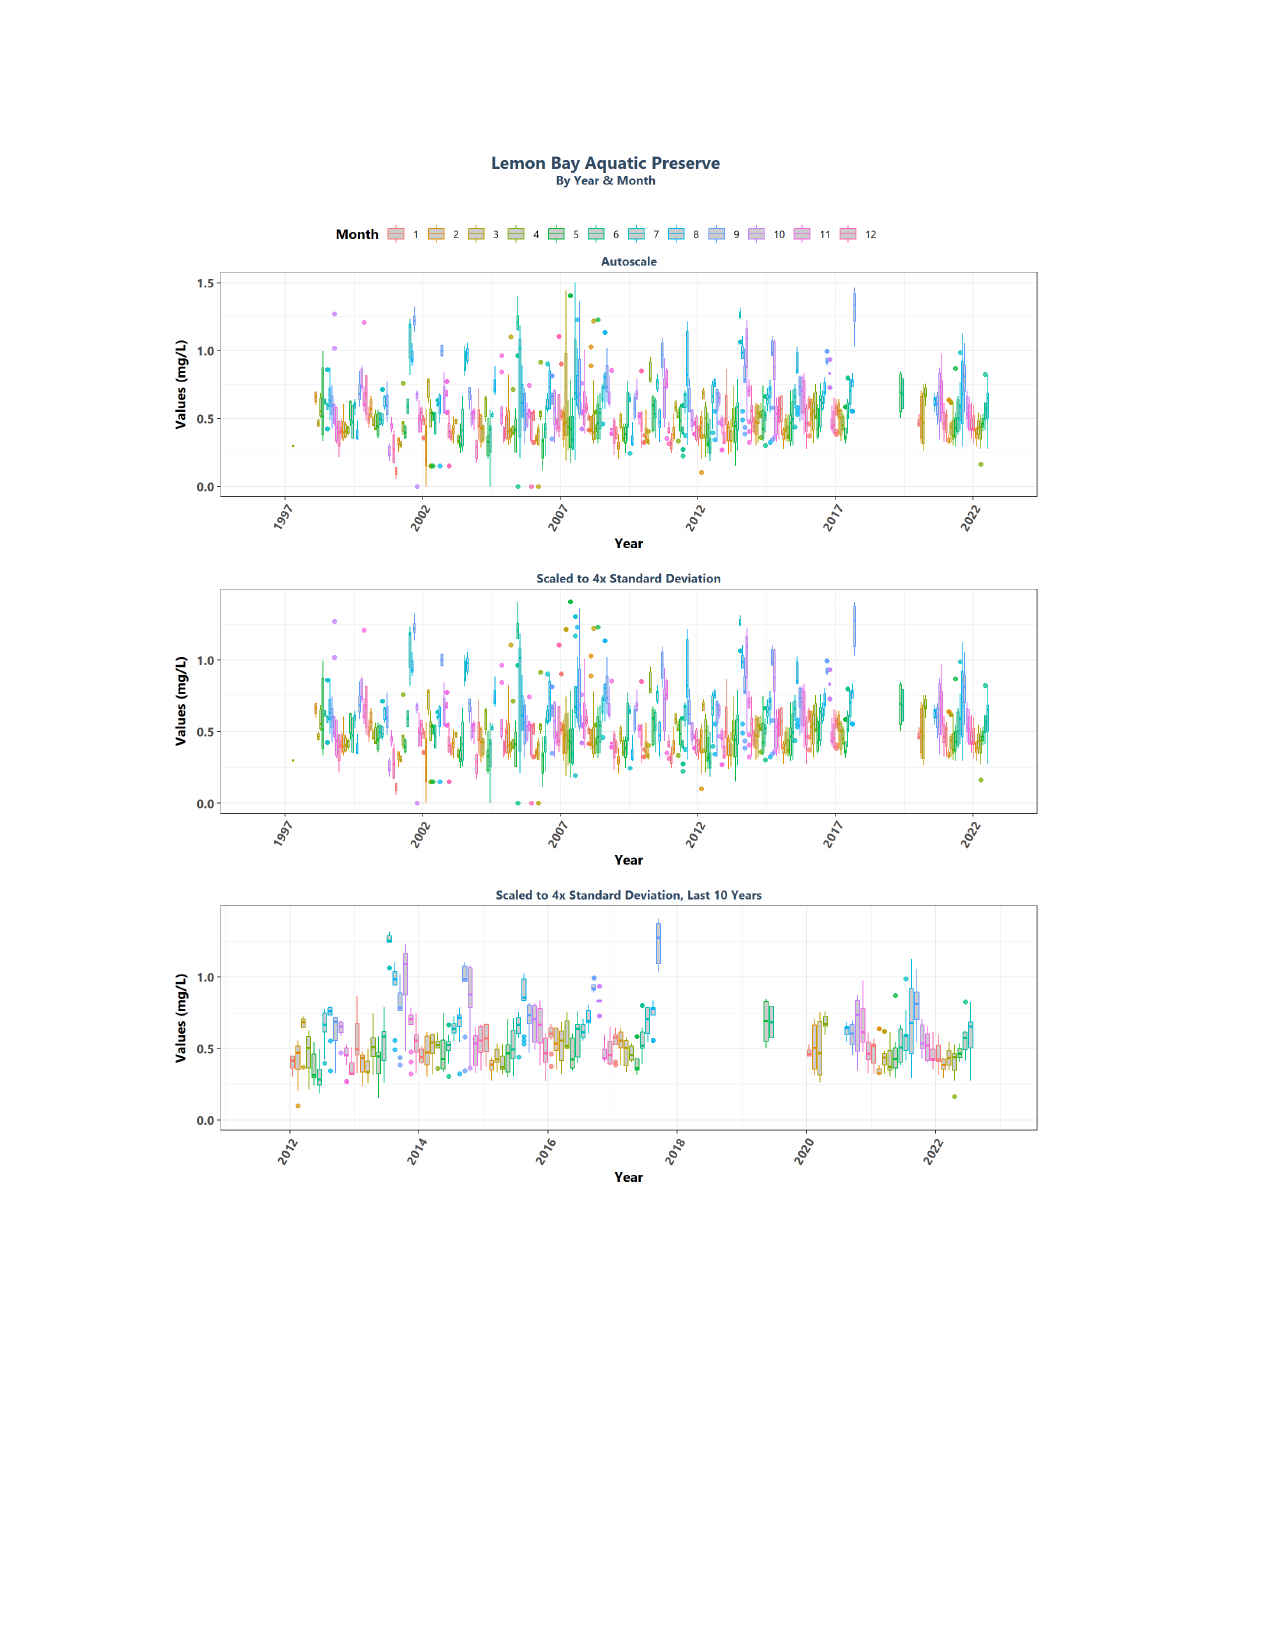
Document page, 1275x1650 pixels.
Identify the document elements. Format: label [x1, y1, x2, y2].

picture [168, 150, 1044, 1200]
